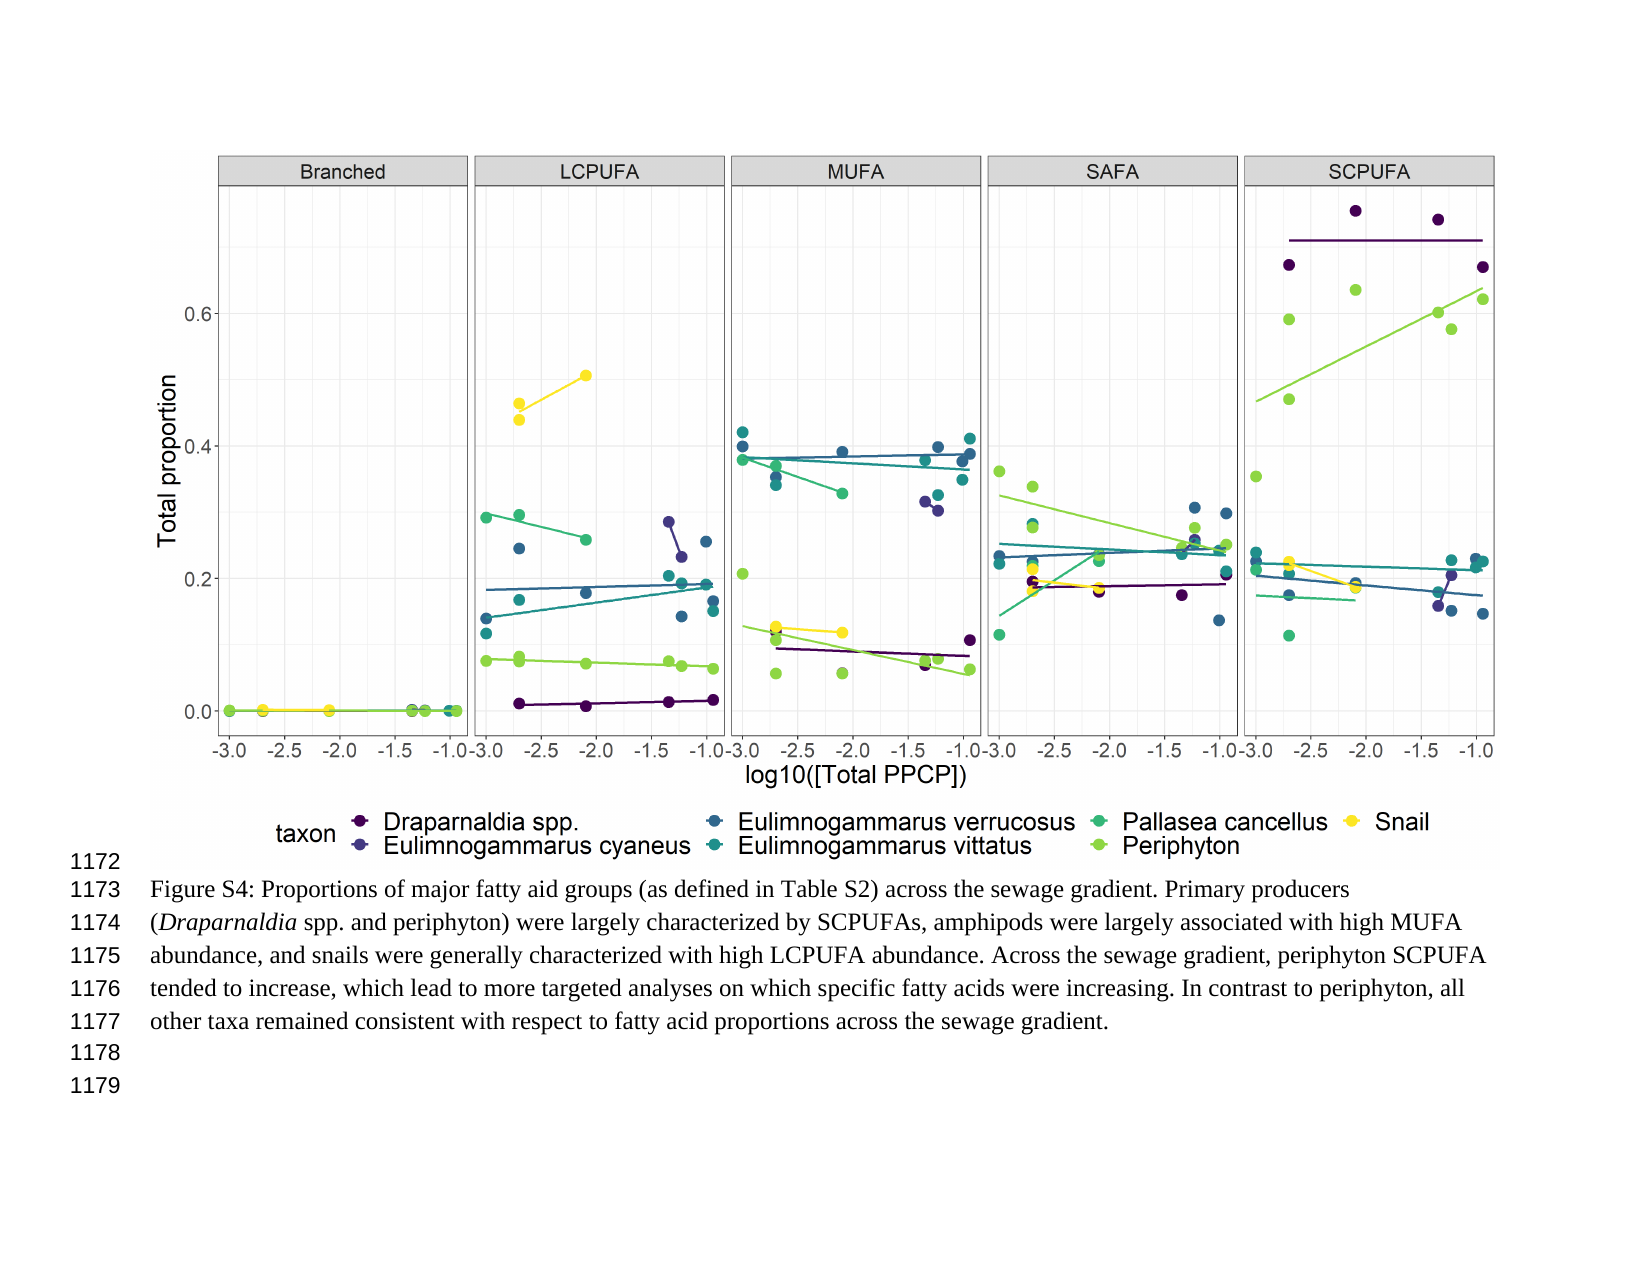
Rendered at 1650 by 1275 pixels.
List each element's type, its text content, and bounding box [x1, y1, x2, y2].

text Figure S4: Proportions of major fatty aid groups (as defined in Table S2) across the sewage gradient. Primary producers (Draparnaldia spp. and periphyton) were largely characterized by SCPUFAs, amphipods were largely associated with high MUFA abundance, and snails were generally characterized with high LCPUFA abundance. Across the sewage gradient, periphyton SCPUFA tended to increase, which lead to more targeted analyses on which specific fatty acids were increasing. In contrast to periphyton, all other taxa remained consistent with respect to fatty acid proportions across the sewage gradient. [150, 874, 1500, 1034]
picture [150, 150, 1500, 870]
